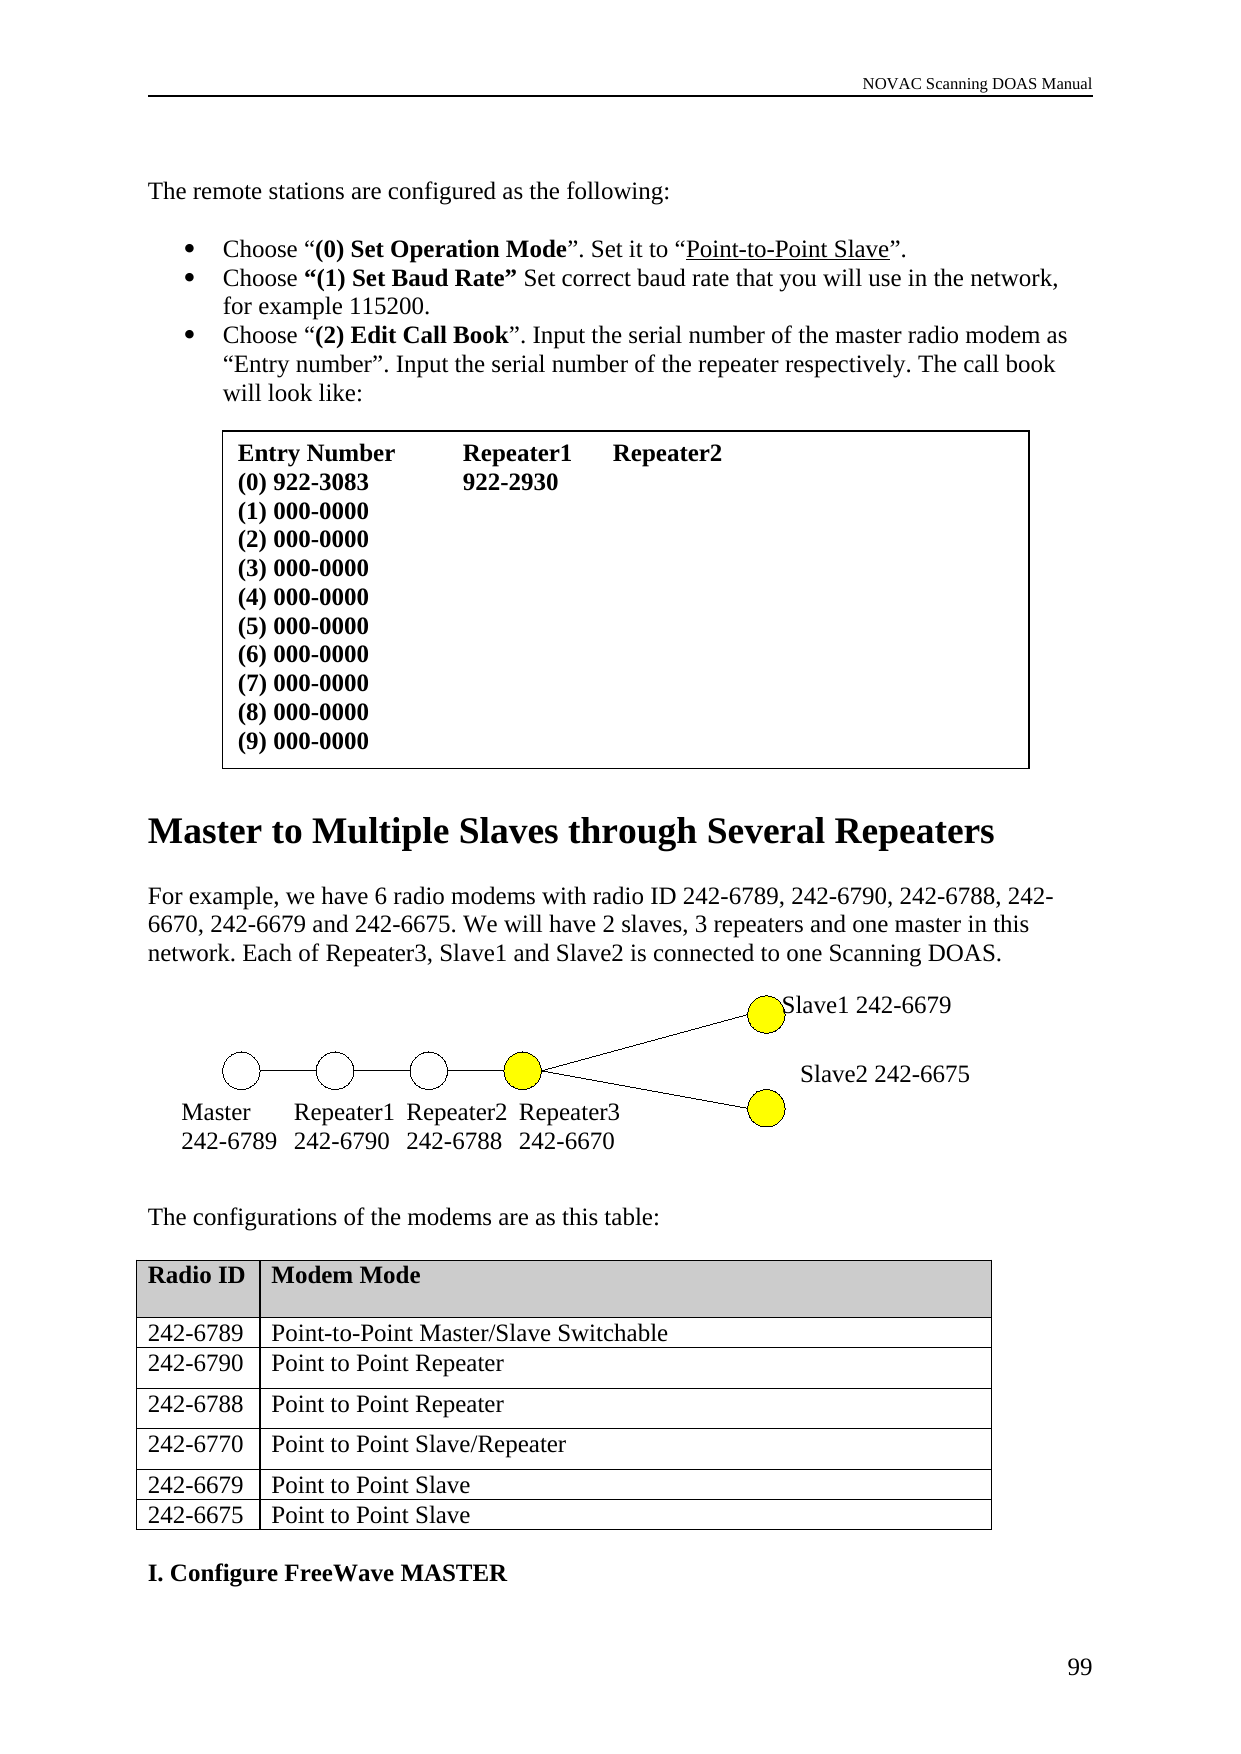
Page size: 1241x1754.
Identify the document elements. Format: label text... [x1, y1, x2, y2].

text I. Configure FreeWave MASTER [148, 1558, 1093, 1587]
table_cell Point to Point Repeater [261, 1348, 991, 1388]
table_cell Point to Point Repeater [261, 1389, 991, 1428]
table_header Radio ID [137, 1261, 259, 1317]
list Choose “(2) Edit Call Book”. Input the serial number of the master radio modem as “Entry number”. Input the serial number of the repeater respectively. The call book will look like: [185, 320, 1093, 406]
list Choose “(0) Set Operation Mode”. Set it to “Point-to-Point Slave”. [185, 234, 1093, 263]
table_cell Point-to-Point Master/Slave Switchable [261, 1318, 991, 1347]
text The remote stations are configured as the following: [148, 176, 1093, 205]
table_cell 242-6675 [137, 1500, 259, 1529]
text The configurations of the modems are as this table: [148, 1202, 1093, 1231]
table_cell Point to Point Slave/Repeater [261, 1429, 991, 1469]
table_cell 242-6679 [137, 1470, 259, 1499]
table_cell 242-6789 [137, 1318, 259, 1347]
table_cell 242-6788 [137, 1389, 259, 1428]
text Master to Multiple Slaves through Several Repeaters [148, 809, 1093, 852]
list Choose “(1) Set Baud Rate” Set correct baud rate that you will use in the network, for example 115200. [185, 263, 1093, 320]
text For example, we have 6 radio modems with radio ID 242-6789, 242-6790, 242-6788, 242-6670, 242-6679 and 242-6675. We will have 2 slaves, 3 repeaters and one master in this network. Each of Repeater3, Slave1 and Slave2 is connected to one Scanning DOAS. [148, 881, 1093, 967]
table_cell Point to Point Slave [261, 1500, 991, 1529]
table_cell Point to Point Slave [261, 1470, 991, 1499]
table_header Modem Mode [261, 1261, 991, 1317]
table_cell 242-6770 [137, 1429, 259, 1469]
table_cell 242-6790 [137, 1348, 259, 1388]
